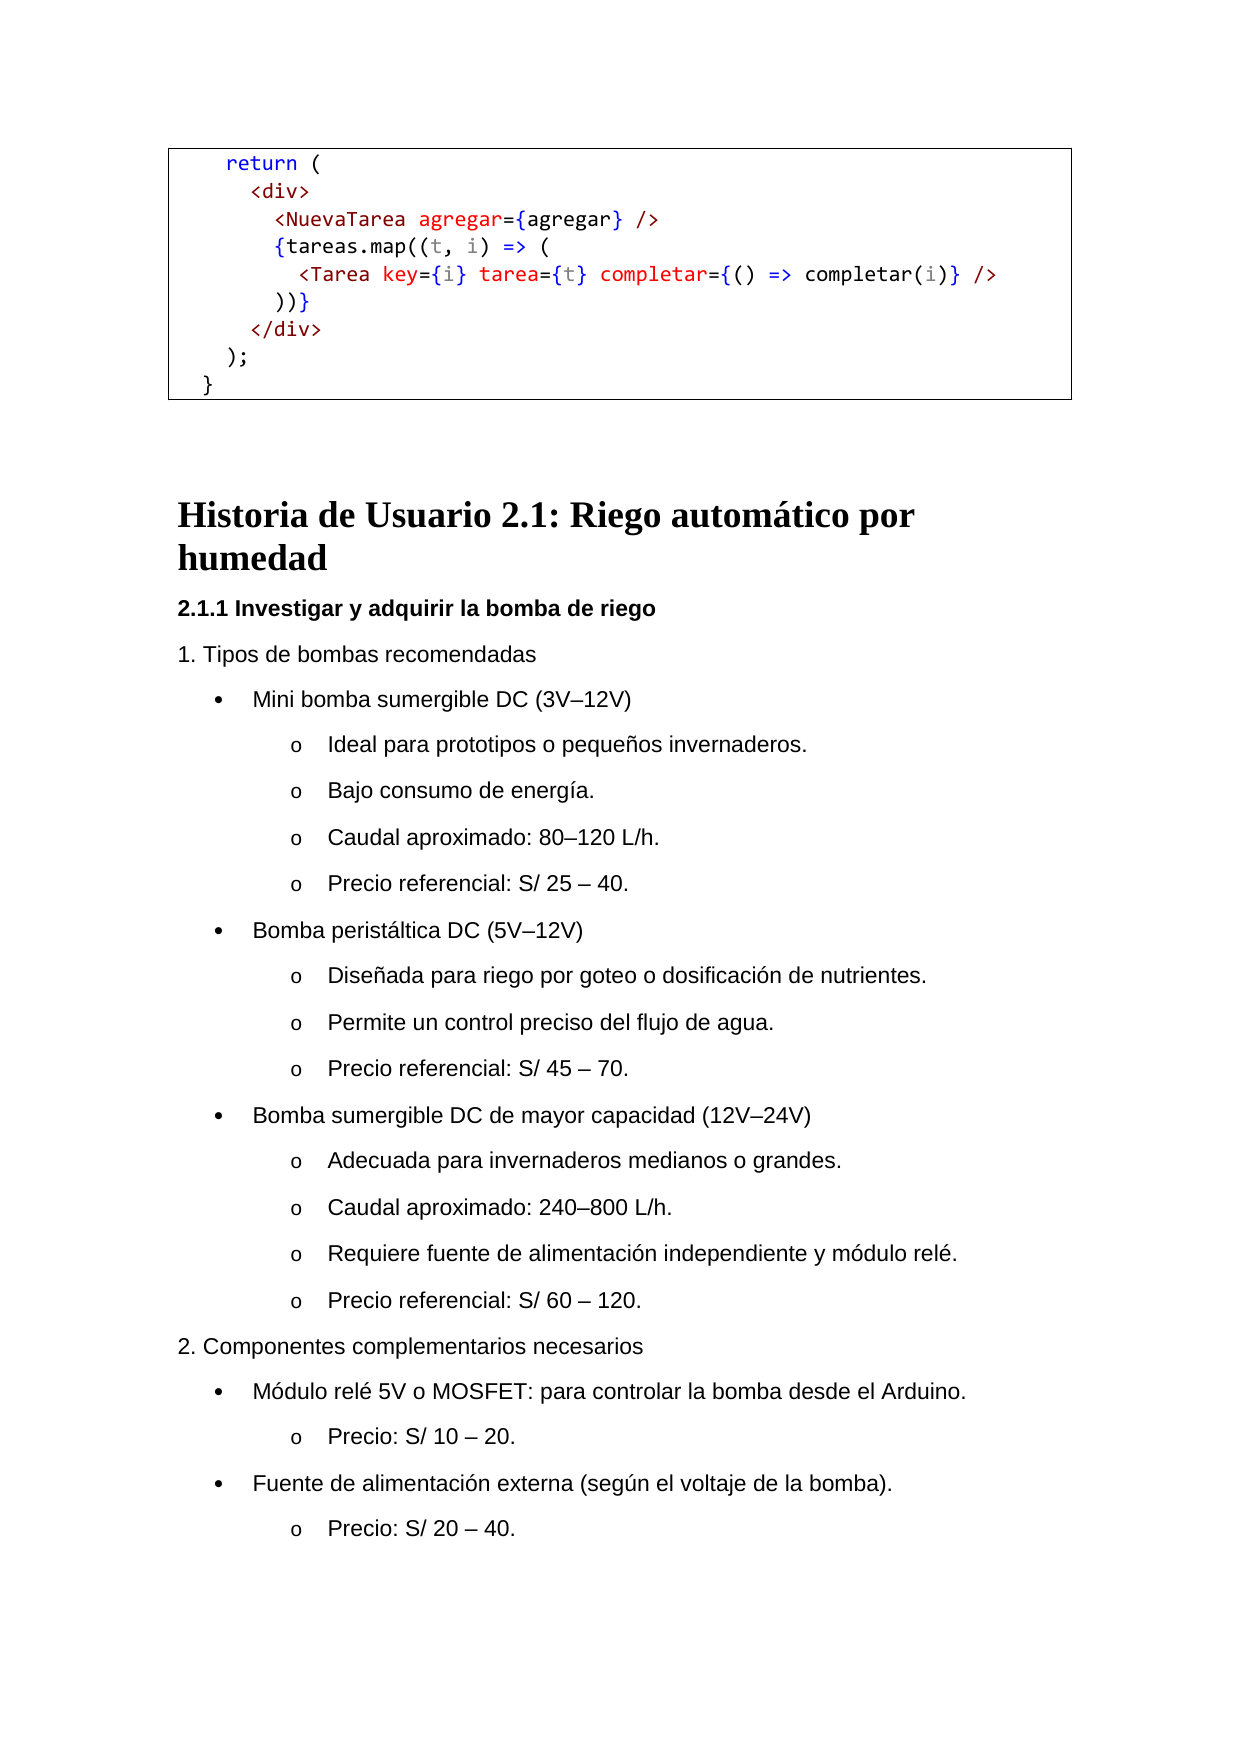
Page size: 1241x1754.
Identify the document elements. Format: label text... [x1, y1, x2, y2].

text <Tarea key={i} tarea={t} completar={() => completar(i)} /> [169, 258, 1071, 286]
text <NuevaTarea agregar={agregar} /> [169, 203, 1071, 230]
subtitle Historia de Usuario 2.1: Riego automático por humedad [177, 492, 1063, 579]
text 2. Componentes complementarios necesarios [177, 1333, 1063, 1359]
list Bomba peristáltica DC (5V–12V) [215, 917, 1063, 943]
text } [169, 368, 1071, 399]
text 1. Tipos de bombas recomendadas [177, 641, 1063, 667]
list Precio: S/ 20 – 40. [290, 1515, 1063, 1543]
list Caudal aproximado: 240–800 L/h. [290, 1193, 1063, 1221]
text 2.1.1 Investigar y adquirir la bomba de riego [177, 595, 1063, 622]
list Adecuada para invernaderos medianos o grandes. [290, 1147, 1063, 1174]
text ); [169, 341, 1071, 368]
list Mini bomba sumergible DC (3V–12V) [215, 686, 1063, 712]
list Permite un control preciso del flujo de agua. [290, 1009, 1063, 1036]
list Precio referencial: S/ 25 – 40. [290, 870, 1063, 898]
text ))} [169, 286, 1071, 313]
list Precio referencial: S/ 45 – 70. [290, 1055, 1063, 1083]
text </div> [169, 313, 1071, 341]
list Requiere fuente de alimentación independiente y módulo relé. [290, 1240, 1063, 1268]
list Precio: S/ 10 – 20. [290, 1423, 1063, 1451]
text {tareas.map((t, i) => ( [169, 230, 1071, 258]
text <div> [169, 175, 1071, 203]
list Caudal aproximado: 80–120 L/h. [290, 824, 1063, 852]
list Diseñada para riego por goteo o dosificación de nutrientes. [290, 962, 1063, 990]
list Bajo consumo de energía. [290, 777, 1063, 805]
list Bomba sumergible DC de mayor capacidad (12V–24V) [215, 1102, 1063, 1128]
text return ( [169, 149, 1071, 175]
list Precio referencial: S/ 60 – 120. [290, 1287, 1063, 1314]
list Módulo relé 5V o MOSFET: para controlar la bomba desde el Arduino. [215, 1378, 1063, 1404]
list Ideal para prototipos o pequeños invernaderos. [290, 731, 1063, 758]
list Fuente de alimentación externa (según el voltaje de la bomba). [215, 1470, 1063, 1496]
